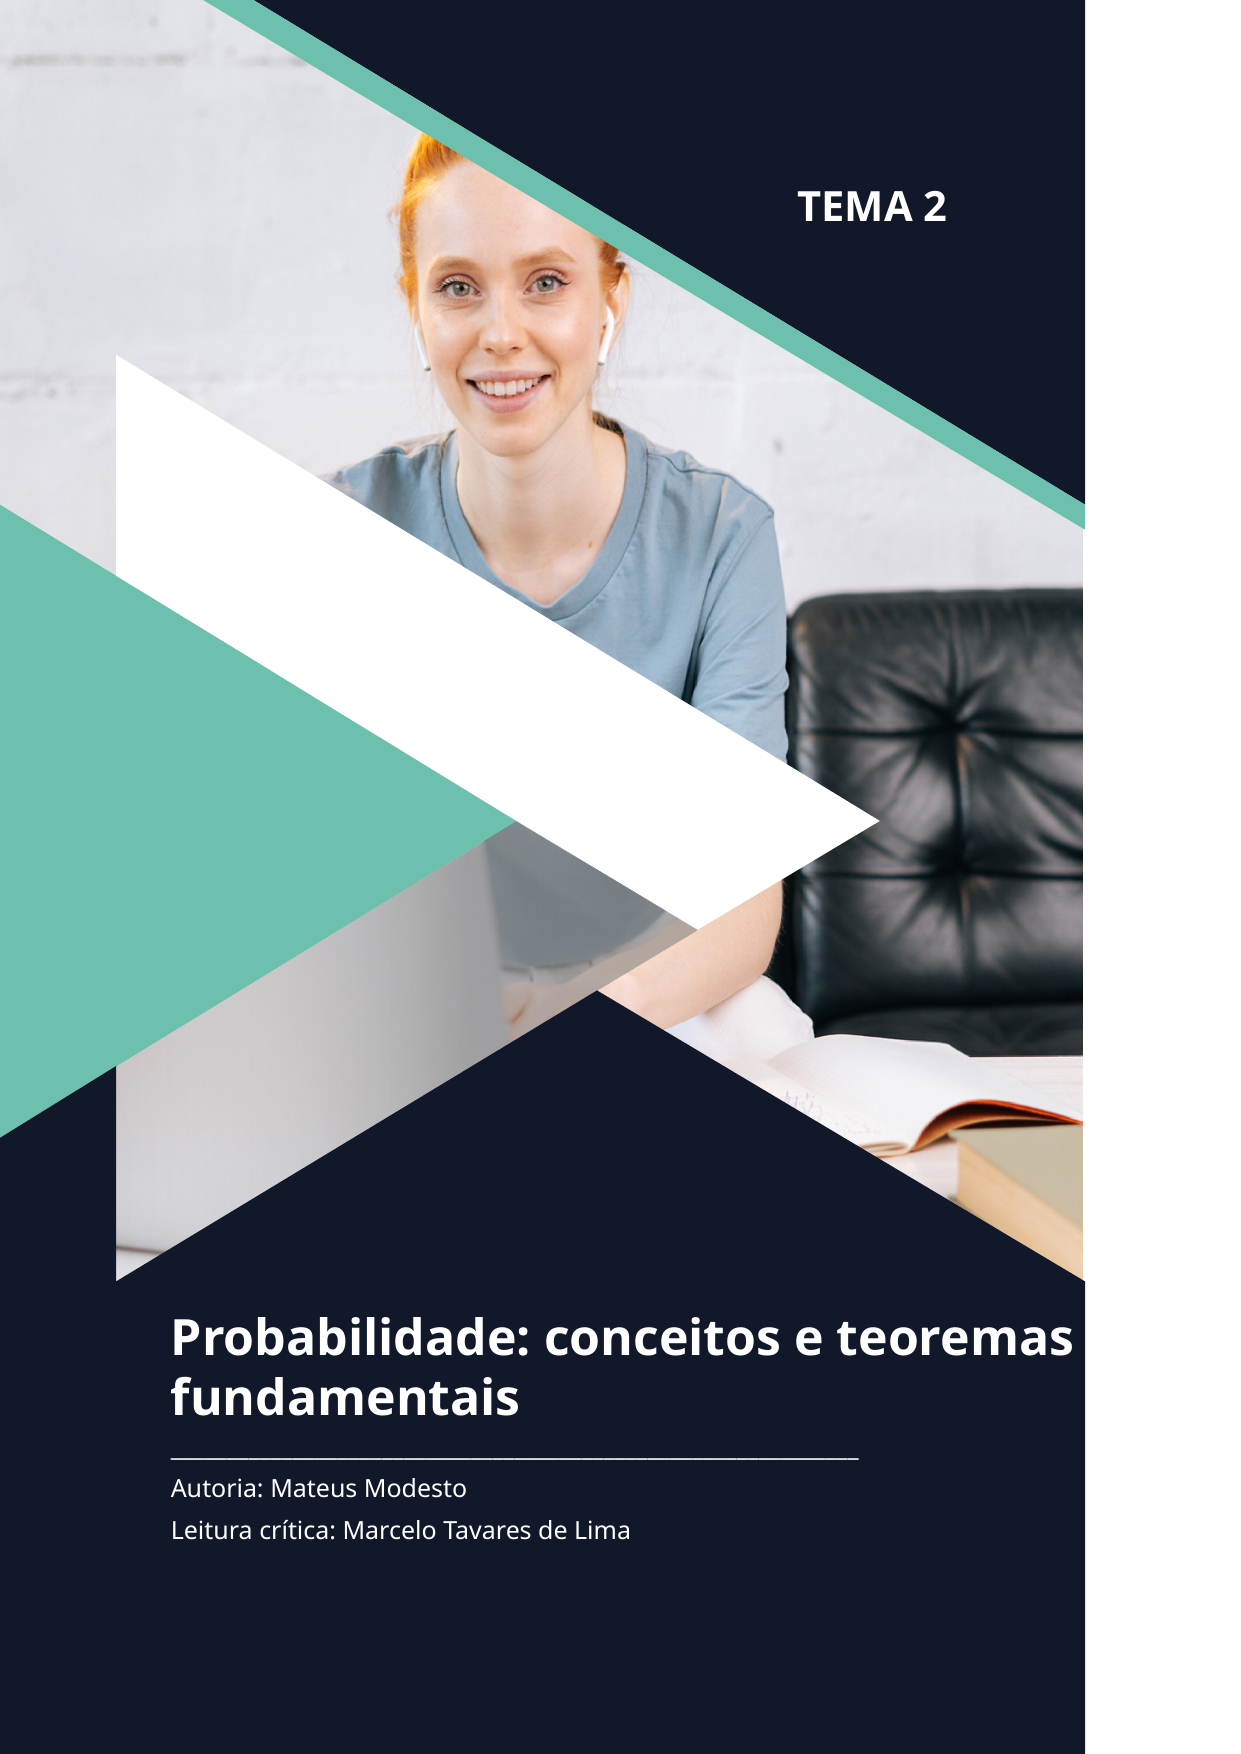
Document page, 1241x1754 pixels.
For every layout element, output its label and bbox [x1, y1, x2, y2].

picture [0, 0, 1083, 1280]
